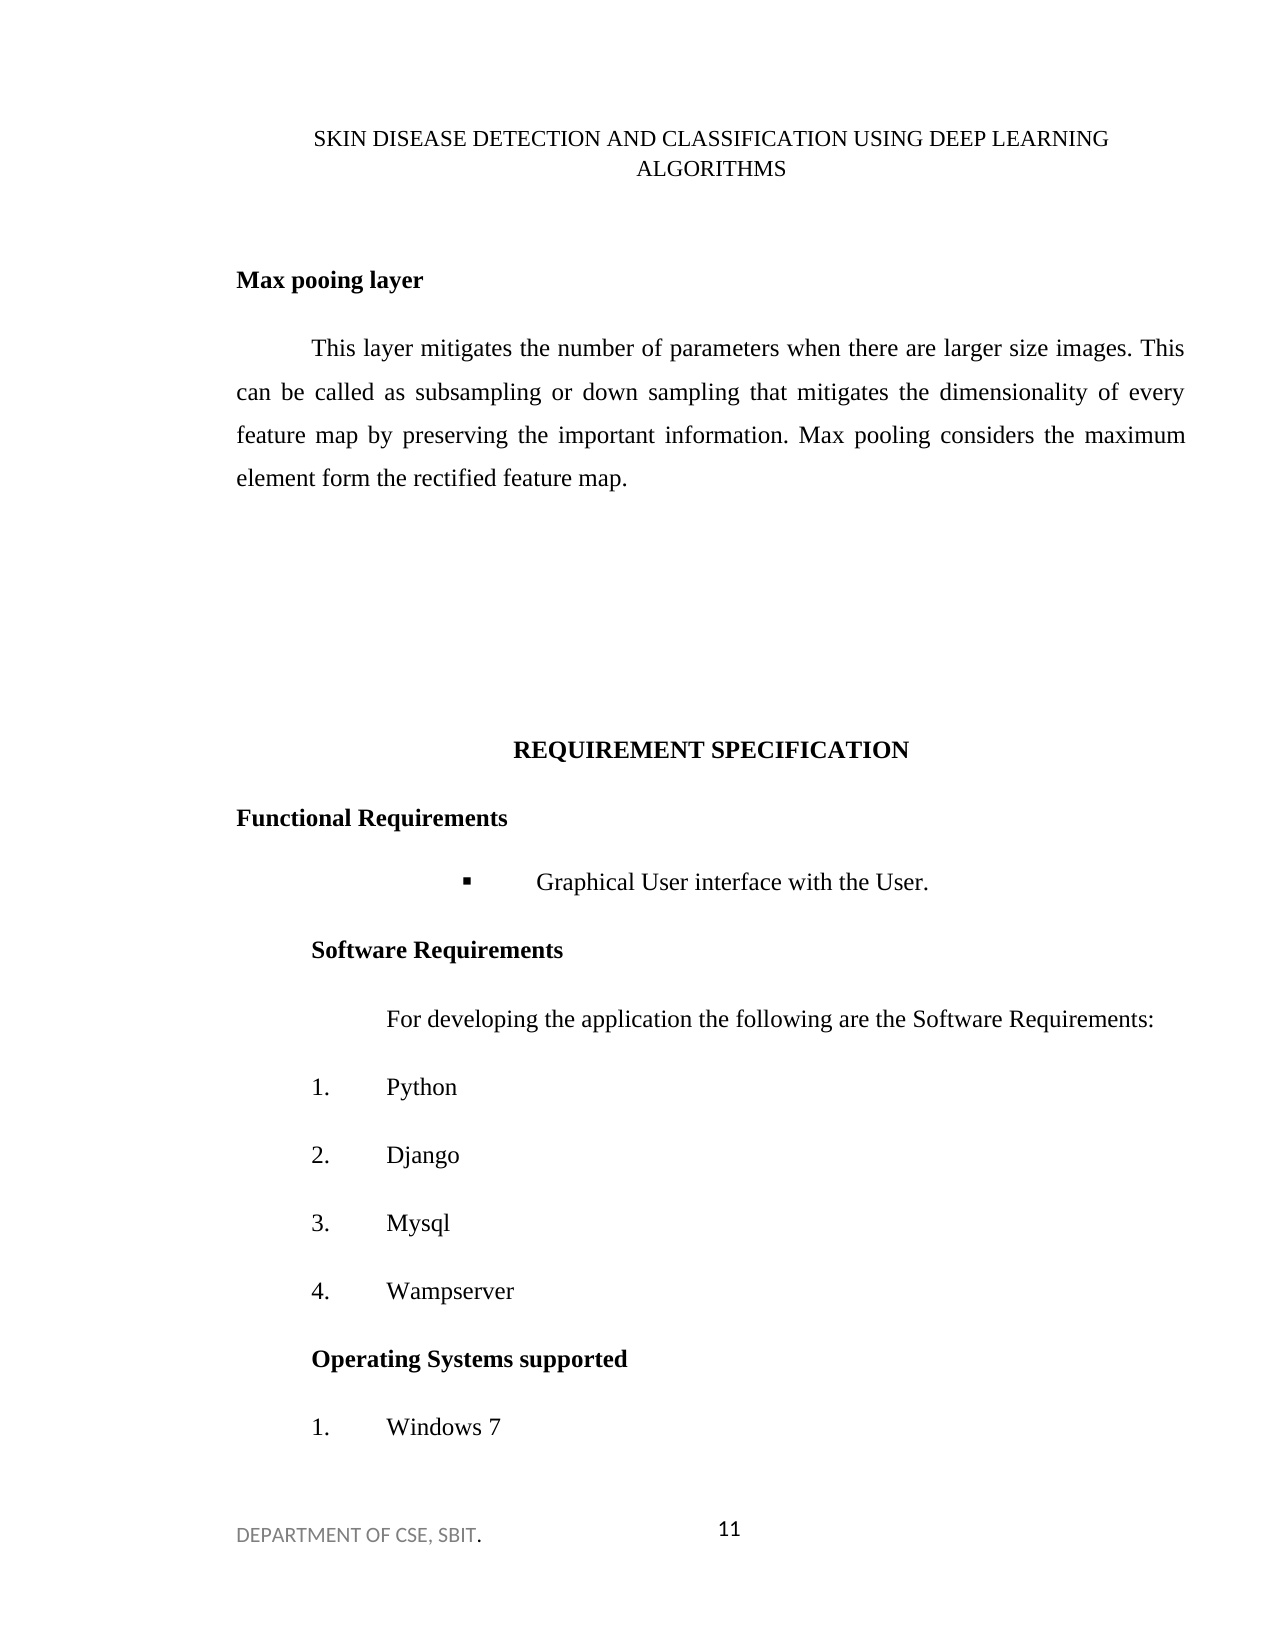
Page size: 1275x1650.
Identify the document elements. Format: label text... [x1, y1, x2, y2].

text REQUIREMENT SPECIFICATION [236, 735, 1186, 764]
text Software Requirements [236, 936, 1186, 964]
list Mysql [236, 1208, 1186, 1237]
list Graphical User interface with the User. [386, 867, 1186, 896]
list Wampserver [236, 1276, 1186, 1305]
text Functional Requirements [236, 803, 1186, 832]
text Max pooing layer [236, 265, 1186, 294]
text This layer mitigates the number of parameters when there are larger size images. This can be called as subsampling or down sampling that mitigates the dimensionality of every feature map by preserving the important information. Max pooling considers the maximum element form the rectified feature map. [236, 333, 1186, 492]
text For developing the application the following are the Software Requirements: [311, 1004, 1186, 1032]
list Windows 7 [236, 1412, 1186, 1441]
text Operating Systems supported [236, 1344, 1186, 1373]
list Python [236, 1072, 1186, 1101]
list Django [236, 1140, 1186, 1169]
